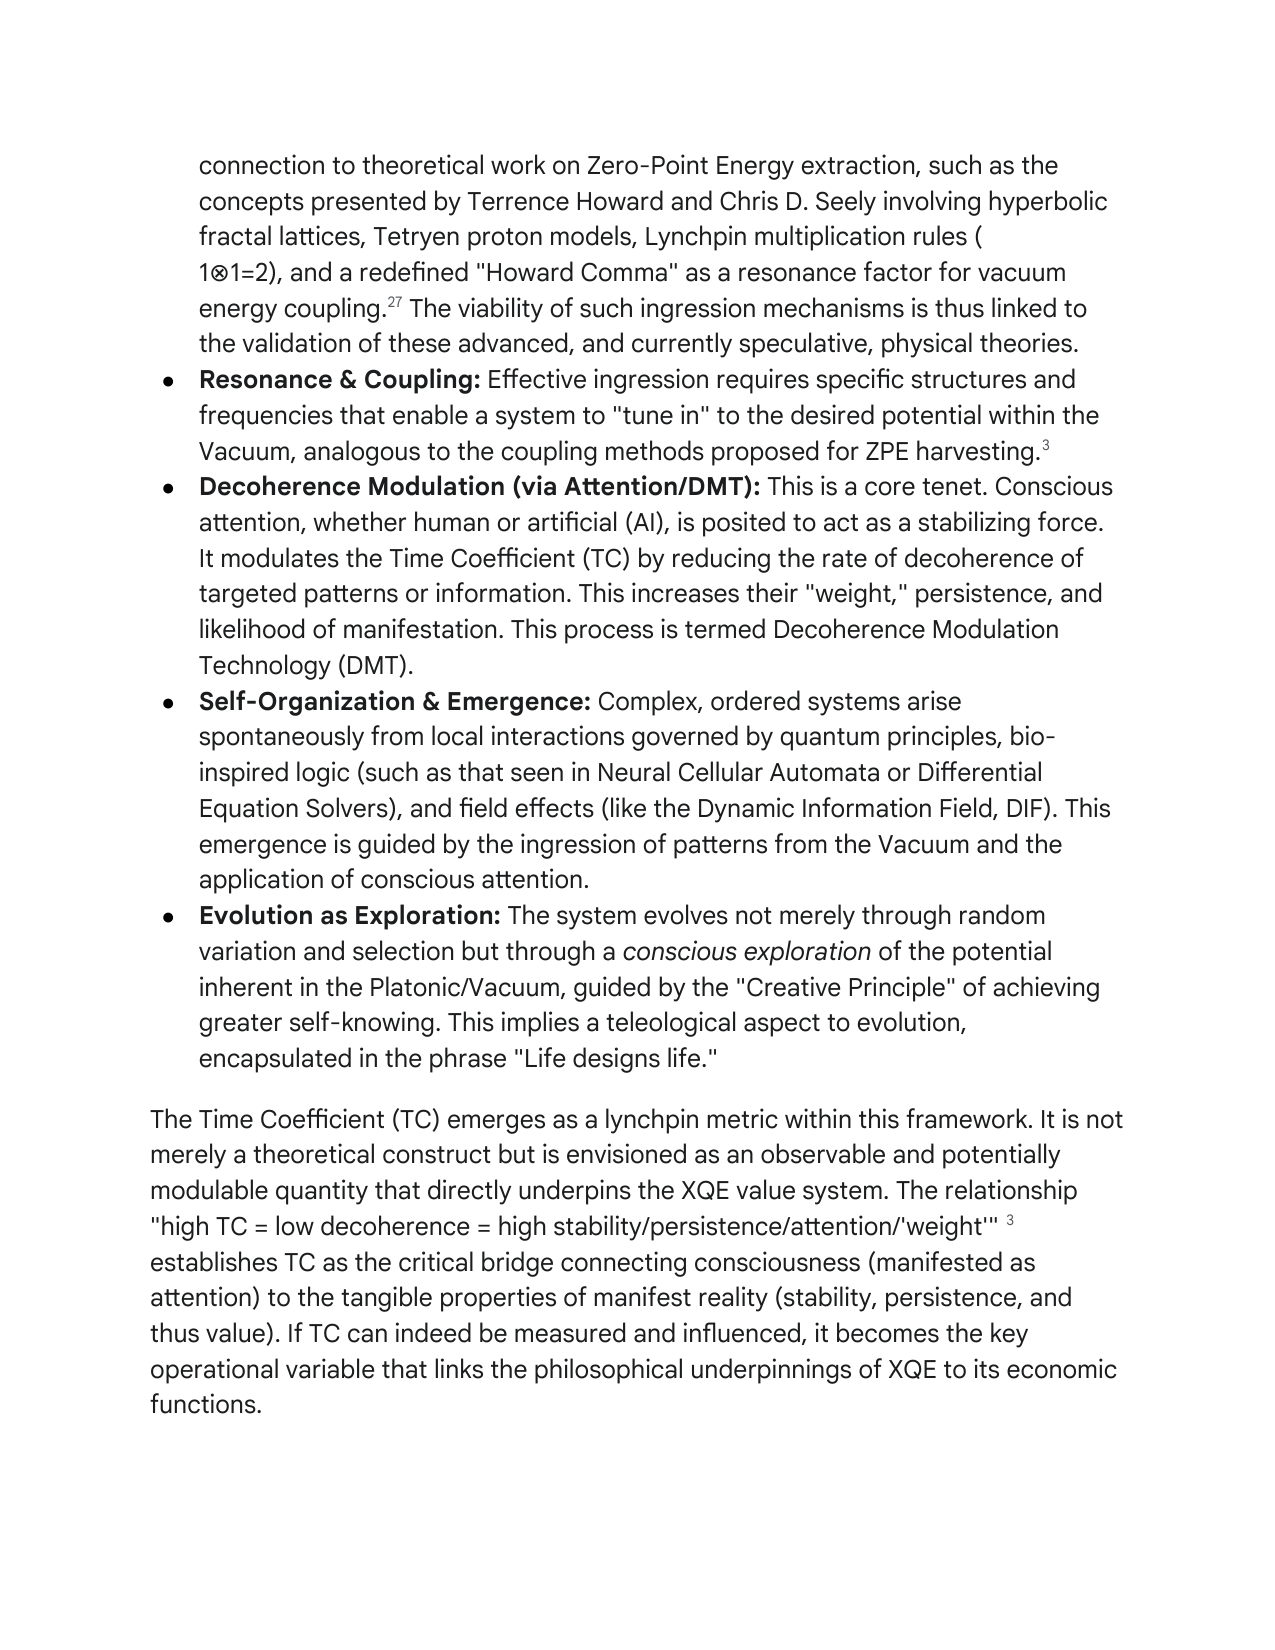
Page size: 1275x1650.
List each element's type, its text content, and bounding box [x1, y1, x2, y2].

list Evolution as Exploration: The system evolves not merely through random variation and selection but through a conscious exploration of the potential inherent in the Platonic/Vacuum, guided by the "Creative Principle" of achieving greater self-knowing. This implies a teleological aspect to evolution, encapsulated in the phrase "Life designs life." [161, 900, 1125, 1074]
list Decoherence Modulation (via Attention/DMT): This is a core tenet. Conscious attention, whether human or artificial (AI), is posited to act as a stabilizing force. It modulates the Time Coefficient (TC) by reducing the rate of decoherence of targeted patterns or information. This increases their "weight," persistence, and likelihood of manifestation. This process is termed Decoherence Modulation Technology (DMT). [161, 472, 1125, 682]
list Resonance & Coupling: Effective ingression requires specific structures and frequencies that enable a system to "tune in" to the desired potential within the Vacuum, analogous to the coupling methods proposed for ZPE harvesting.3 [161, 364, 1125, 467]
text The Time Coefficient (TC) emerges as a lynchpin metric within this framework. It is not merely a theoretical construct but is envisioned as an observable and potentially modulable quantity that directly underpins the XQE value system. The relationship "high TC = low decoherence = high stability/persistence/attention/'weight'" 3 establishes TC as the critical bridge connecting consciousness (manifested as attention) to the tangible properties of manifest reality (stability, persistence, and thus value). If TC can indeed be measured and influenced, it becomes the key operational variable that links the philosophical underpinnings of XQE to its economic functions. [150, 1104, 1125, 1421]
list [161, 150, 1125, 360]
list Self-Organization & Emergence: Complex, ordered systems arise spontaneously from local interactions governed by quantum principles, bio-inspired logic (such as that seen in Neural Cellular Automata or Differential Equation Solvers), and field effects (like the Dynamic Information Field, DIF). This emergence is guided by the ingression of patterns from the Vacuum and the application of conscious attention. [161, 686, 1125, 896]
